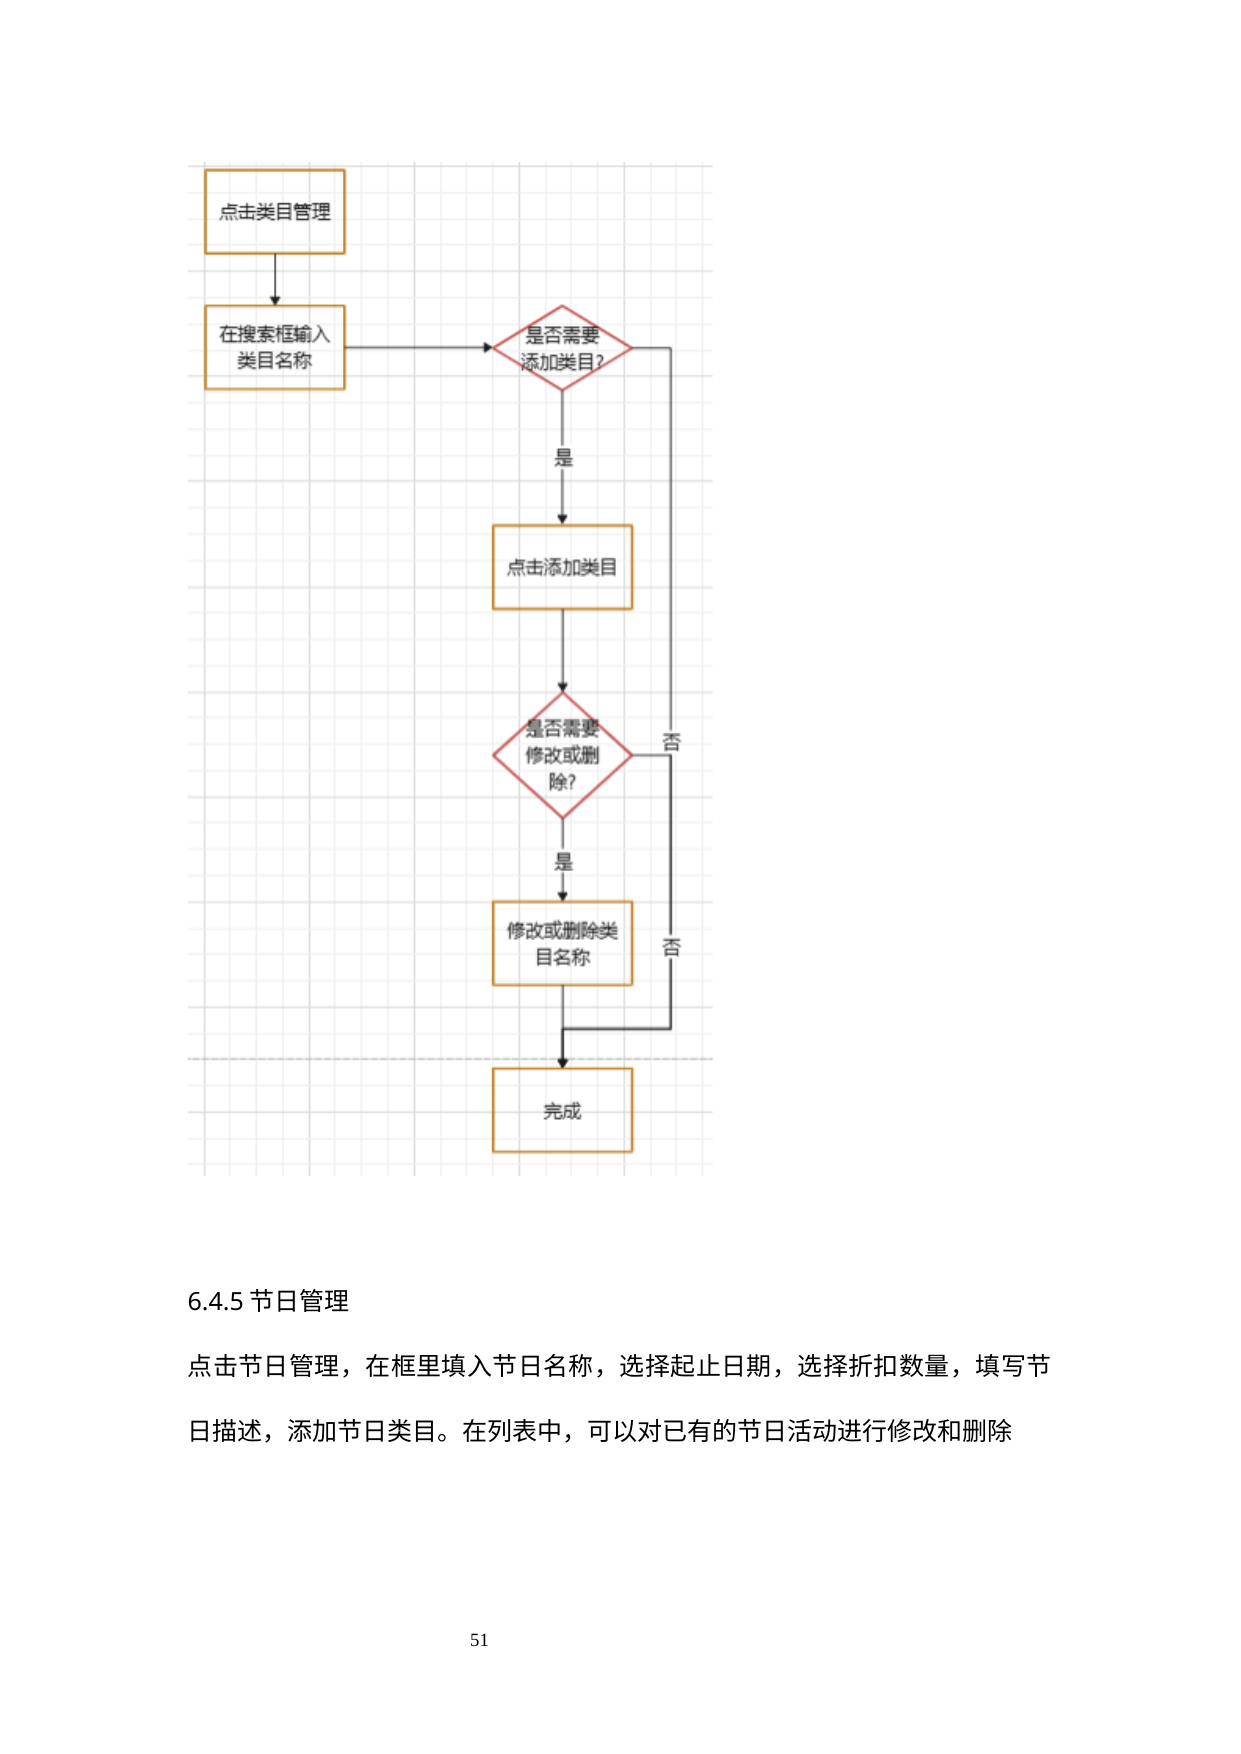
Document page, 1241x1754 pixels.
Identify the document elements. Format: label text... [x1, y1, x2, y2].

text 点击节日管理，在框里填入节日名称，选择起止日期，选择折扣数量，填写节日描述，添加节日类目。在列表中，可以对已有的节日活动进行修改和删除 [187, 1332, 1053, 1462]
picture [187, 162, 713, 1176]
text 6.4.5节日管理 [187, 1267, 1053, 1332]
